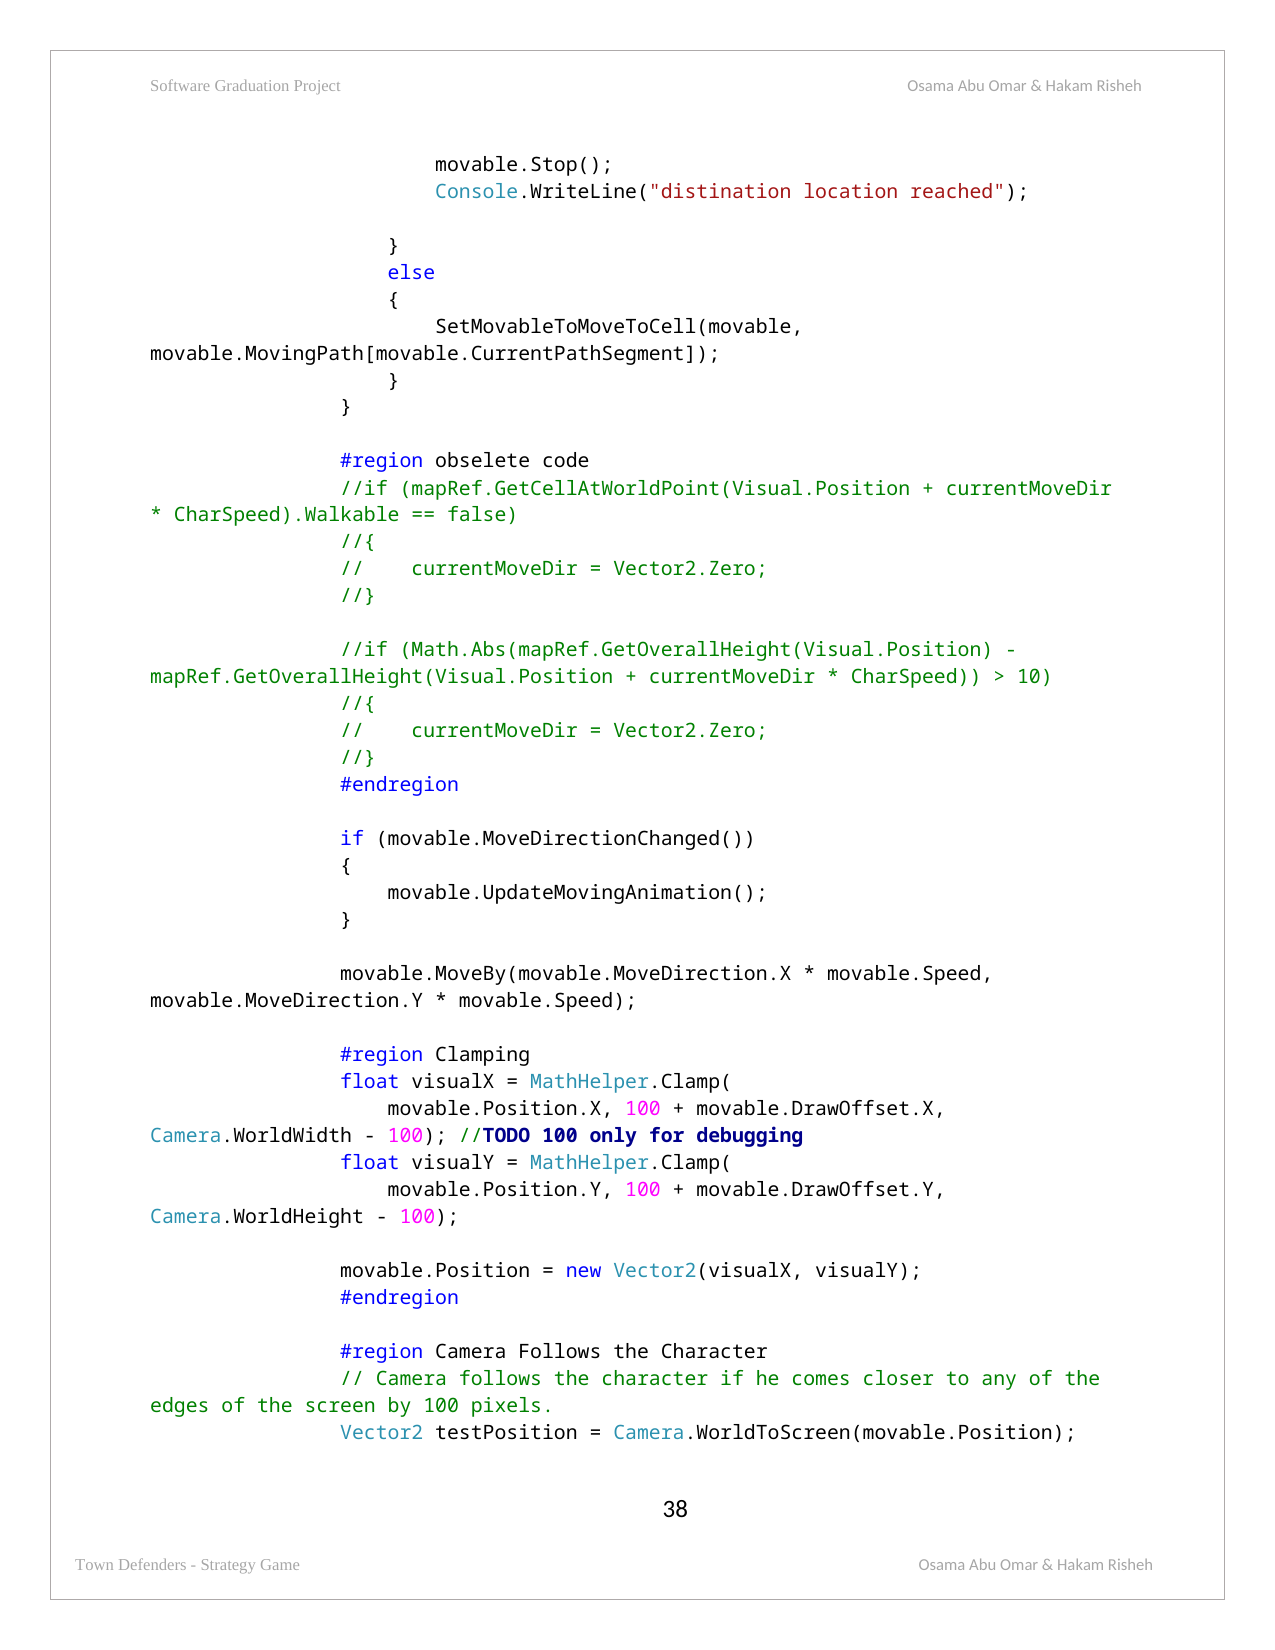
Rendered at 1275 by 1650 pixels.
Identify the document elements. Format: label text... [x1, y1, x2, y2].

text Vector2 testPosition = Camera.WorldToScreen(movable.Position); [150, 1418, 1125, 1445]
text float visualY = MathHelper.Clamp( [150, 1148, 1125, 1175]
text //} [150, 743, 1125, 771]
text if (movable.MoveDirectionChanged()) [150, 824, 1125, 851]
text movable.UpdateMovingAnimation(); [150, 878, 1125, 905]
text movable.MoveBy(movable.MoveDirection.X * movable.Speed, movable.MoveDirection.Y * movable.Speed); [150, 959, 1125, 1013]
text //{ [150, 689, 1125, 717]
text } [150, 366, 1125, 393]
text movable.Position.X, 100 + movable.DrawOffset.X, Camera.WorldWidth - 100); //TODO 100 only for debugging [150, 1094, 1125, 1148]
text } [150, 905, 1125, 932]
text //if (mapRef.GetCellAtWorldPoint(Visual.Position + currentMoveDir * CharSpeed).Walkable == false) [150, 474, 1125, 528]
text #endregion [150, 771, 1125, 797]
text } [150, 231, 1125, 258]
text // Camera follows the character if he comes closer to any of the edges of the screen by 100 pixels. [150, 1364, 1125, 1418]
text { [150, 851, 1125, 878]
text { [150, 285, 1125, 312]
text // currentMoveDir = Vector2.Zero; [150, 717, 1125, 743]
text #endregion [150, 1283, 1125, 1310]
text else [150, 258, 1125, 285]
text //} [150, 582, 1125, 609]
text } [150, 393, 1125, 420]
text // currentMoveDir = Vector2.Zero; [150, 555, 1125, 582]
text Console.WriteLine("distination location reached"); [150, 177, 1125, 204]
text movable.Position = new Vector2(visualX, visualY); [150, 1256, 1125, 1283]
text movable.Stop(); [150, 150, 1125, 177]
text float visualX = MathHelper.Clamp( [150, 1067, 1125, 1094]
text #region obselete code [150, 447, 1125, 474]
text movable.Position.Y, 100 + movable.DrawOffset.Y, Camera.WorldHeight - 100); [150, 1175, 1125, 1229]
text //if (Math.Abs(mapRef.GetOverallHeight(Visual.Position) - mapRef.GetOverallHeight(Visual.Position + currentMoveDir * CharSpeed)) > 10) [150, 636, 1125, 689]
text //{ [150, 528, 1125, 555]
text SetMovableToMoveToCell(movable, movable.MovingPath[movable.CurrentPathSegment]); [150, 312, 1125, 366]
text #region Clamping [150, 1040, 1125, 1067]
text #region Camera Follows the Character [150, 1337, 1125, 1364]
